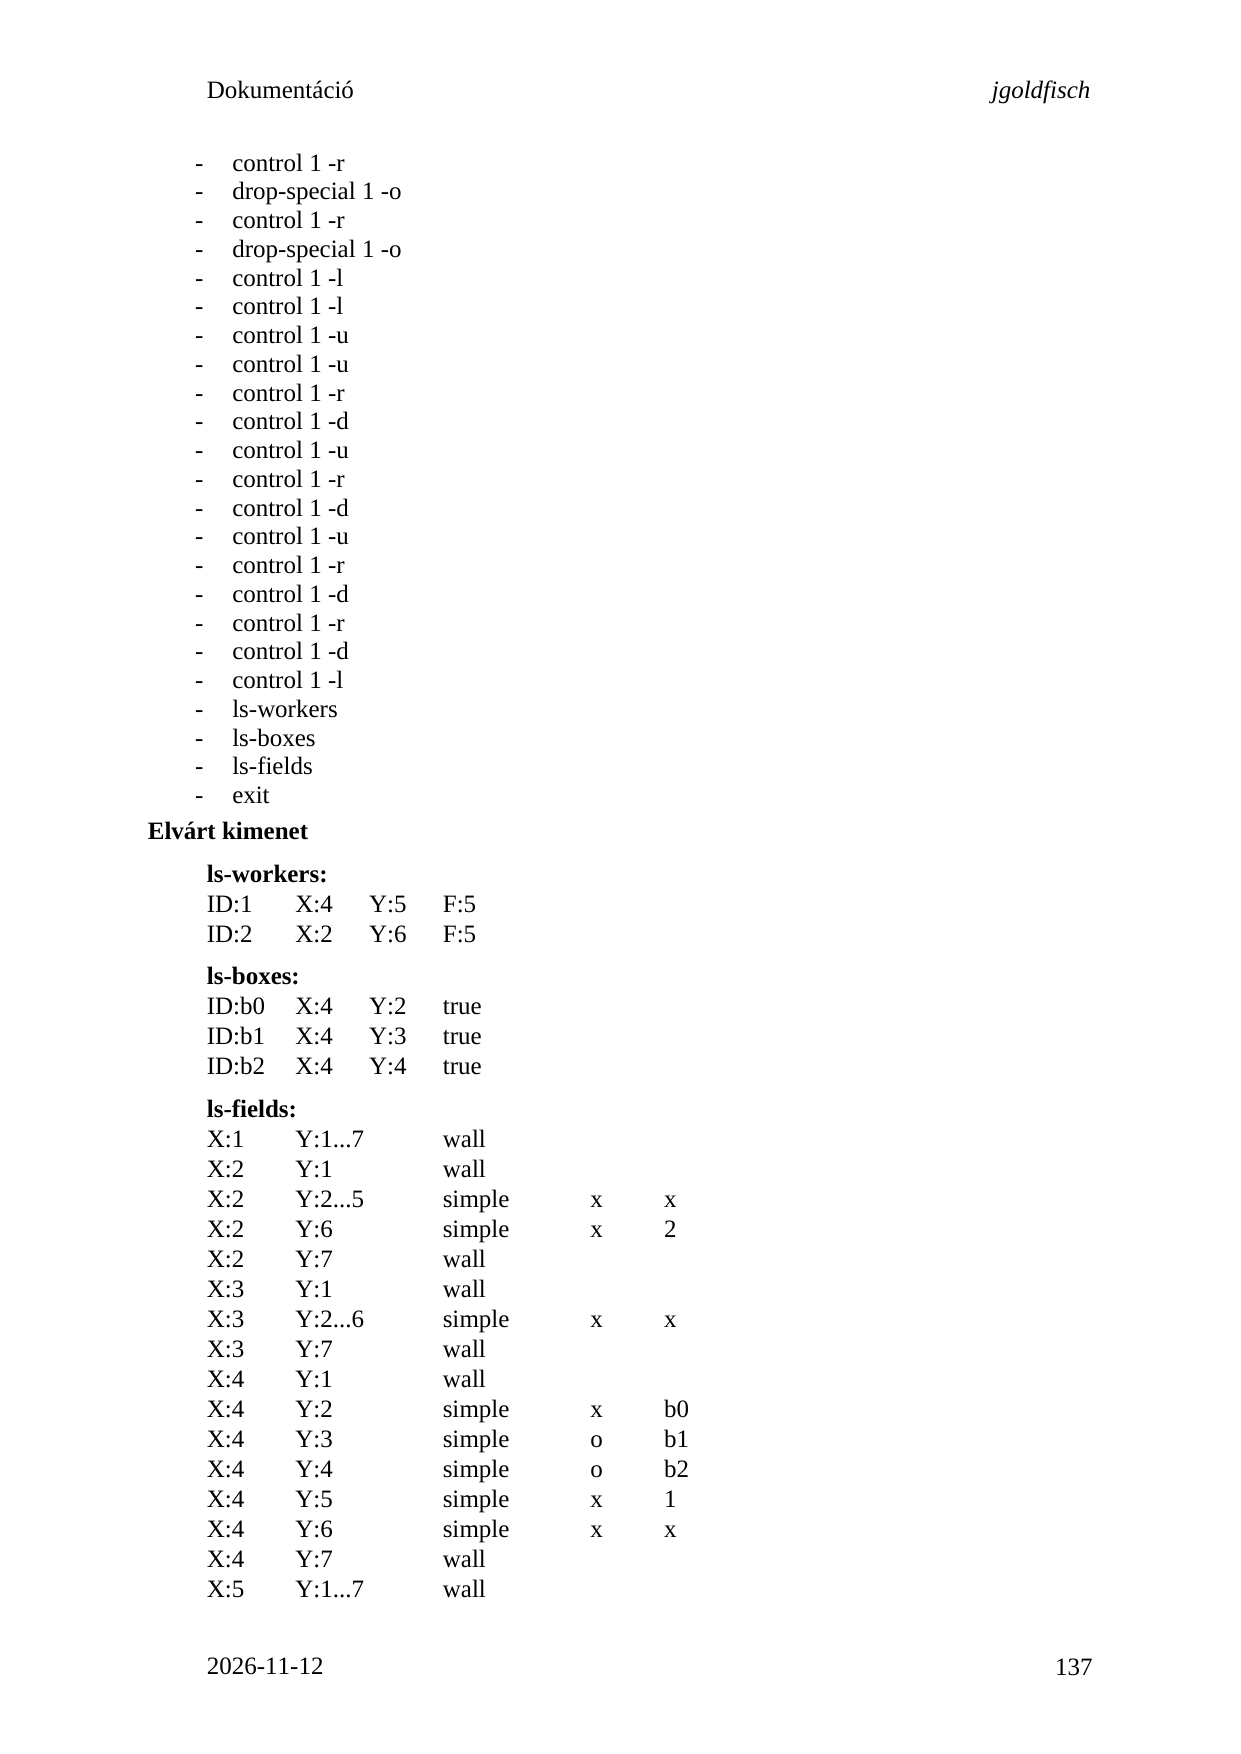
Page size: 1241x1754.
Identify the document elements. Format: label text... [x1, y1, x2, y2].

text control 1 -r [195, 608, 1093, 636]
text ID:2 X:2 Y:6 F:5 [148, 918, 1093, 948]
text control 1 -d [195, 493, 1093, 521]
text control 1 -d [195, 579, 1093, 608]
text X:4 Y:3 simple o b1 [148, 1423, 1093, 1453]
text control 1 -r [195, 464, 1093, 493]
text ls-fields: [148, 1093, 1093, 1123]
text drop-special 1 -o [195, 234, 1093, 263]
text X:4 Y:6 simple x x [148, 1513, 1093, 1543]
text X:5 Y:1...7 wall [148, 1573, 1093, 1603]
text X:4 Y:1 wall [148, 1363, 1093, 1393]
text control 1 -d [195, 406, 1093, 435]
text control 1 -u [195, 320, 1093, 349]
text X:2 Y:7 wall [148, 1243, 1093, 1273]
text ls-fields [195, 751, 1093, 780]
text ID:b0 X:4 Y:2 true [148, 990, 1093, 1020]
text ls-workers: [148, 858, 1093, 888]
text control 1 -l [195, 665, 1093, 694]
text drop-special 1 -o [195, 176, 1093, 205]
text ID:b2 X:4 Y:4 true [148, 1050, 1093, 1080]
text ls-boxes: [148, 960, 1093, 990]
text X:4 Y:4 simple o b2 [148, 1453, 1093, 1483]
text control 1 -r [195, 148, 1093, 176]
text X:3 Y:1 wall [148, 1273, 1093, 1303]
text X:4 Y:7 wall [148, 1543, 1093, 1573]
text control 1 -u [195, 349, 1093, 378]
text ls-boxes [195, 723, 1093, 751]
text X:2 Y:6 simple x 2 [148, 1213, 1093, 1243]
text X:4 Y:5 simple x 1 [148, 1483, 1093, 1513]
text control 1 -r [195, 550, 1093, 579]
text control 1 -l [195, 263, 1093, 291]
text control 1 -l [195, 291, 1093, 320]
text X:2 Y:1 wall [148, 1153, 1093, 1183]
text X:3 Y:2...6 simple x x [148, 1303, 1093, 1333]
text X:2 Y:2...5 simple x x [148, 1183, 1093, 1213]
text control 1 -r [195, 205, 1093, 234]
text exit [195, 780, 1093, 809]
text ls-workers [195, 694, 1093, 723]
text X:3 Y:7 wall [148, 1333, 1093, 1363]
text control 1 -d [195, 636, 1093, 665]
text ID:1 X:4 Y:5 F:5 [148, 888, 1093, 918]
text control 1 -u [195, 435, 1093, 464]
text X:1 Y:1...7 wall [148, 1123, 1093, 1153]
text control 1 -u [195, 521, 1093, 550]
text X:4 Y:2 simple x b0 [148, 1393, 1093, 1423]
text control 1 -r [195, 378, 1093, 406]
text ID:b1 X:4 Y:3 true [148, 1020, 1093, 1050]
text Elvárt kimenet [148, 815, 1093, 845]
